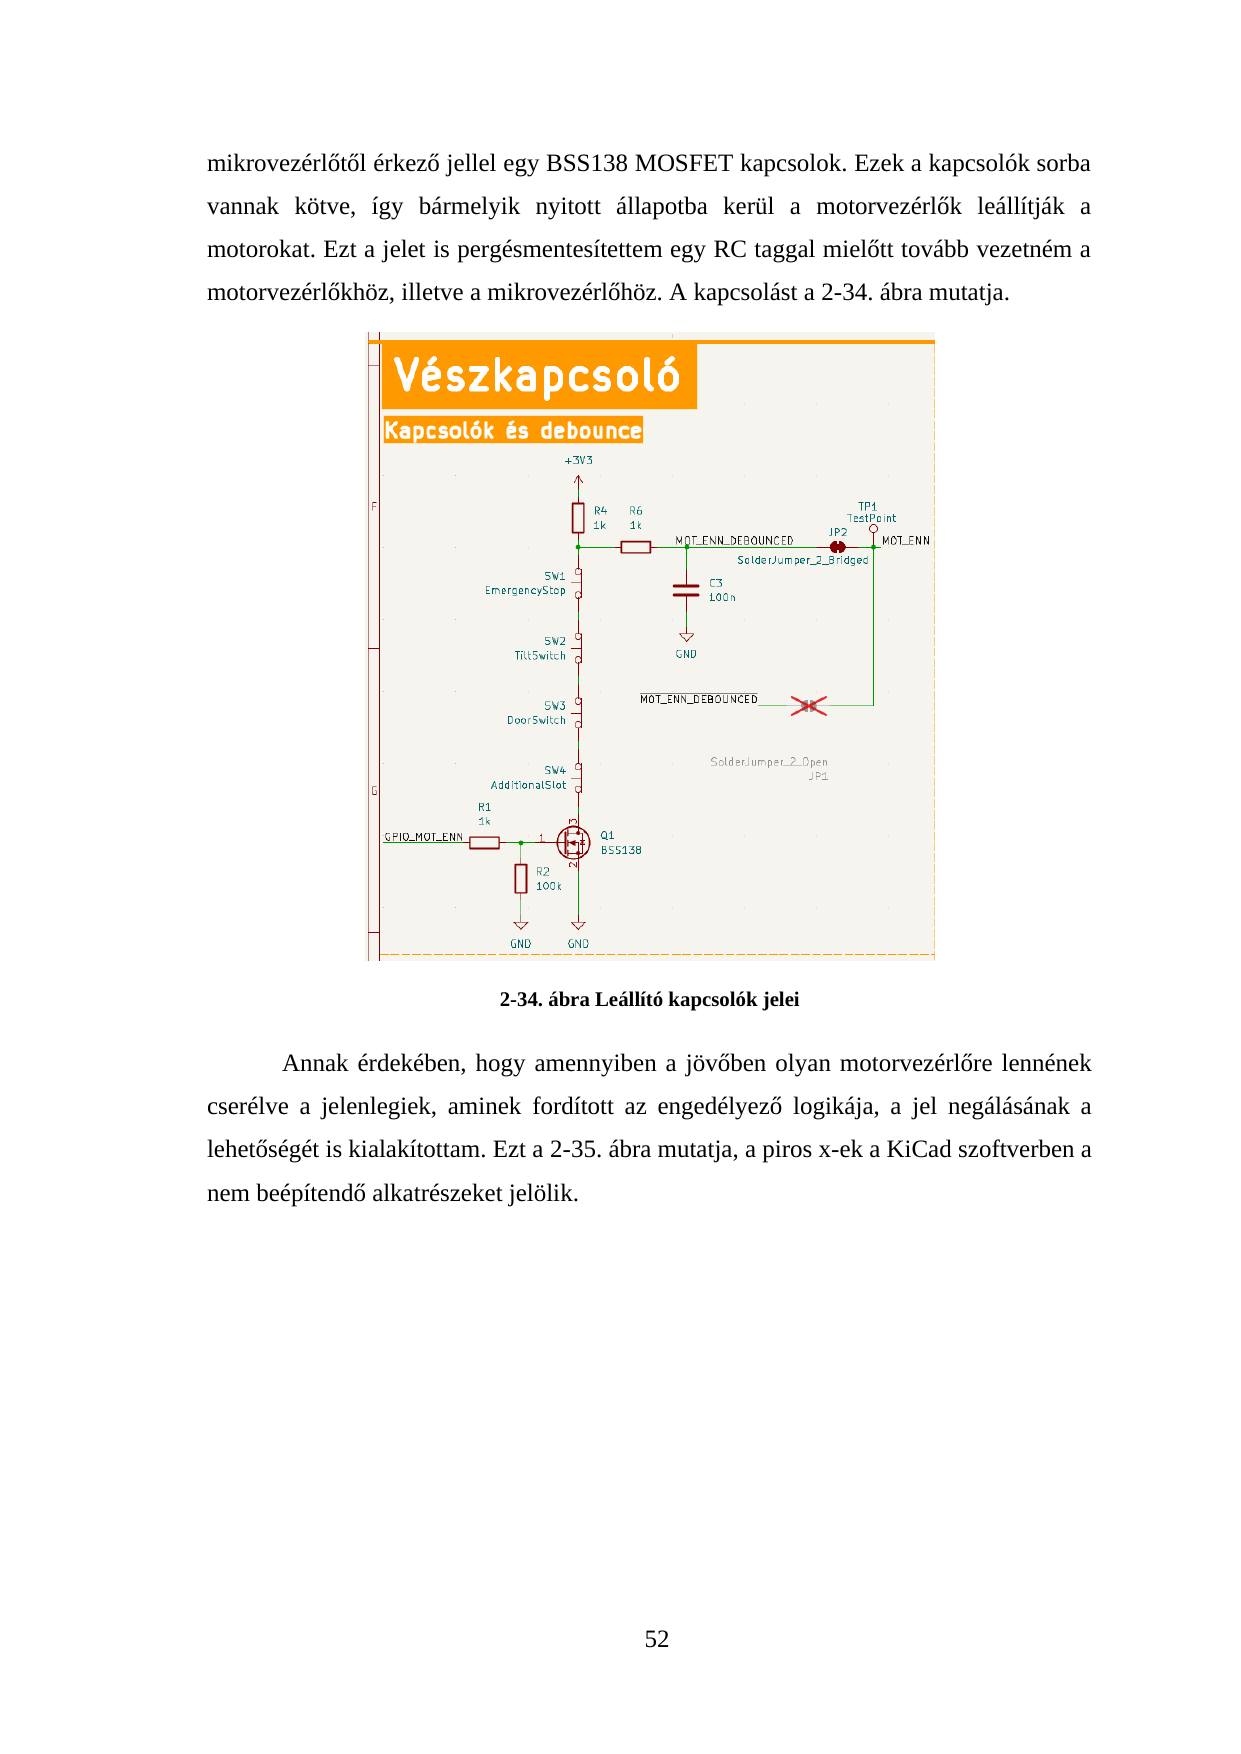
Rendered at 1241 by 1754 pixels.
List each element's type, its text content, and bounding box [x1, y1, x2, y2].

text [207, 148, 1092, 306]
picture [364, 332, 935, 961]
